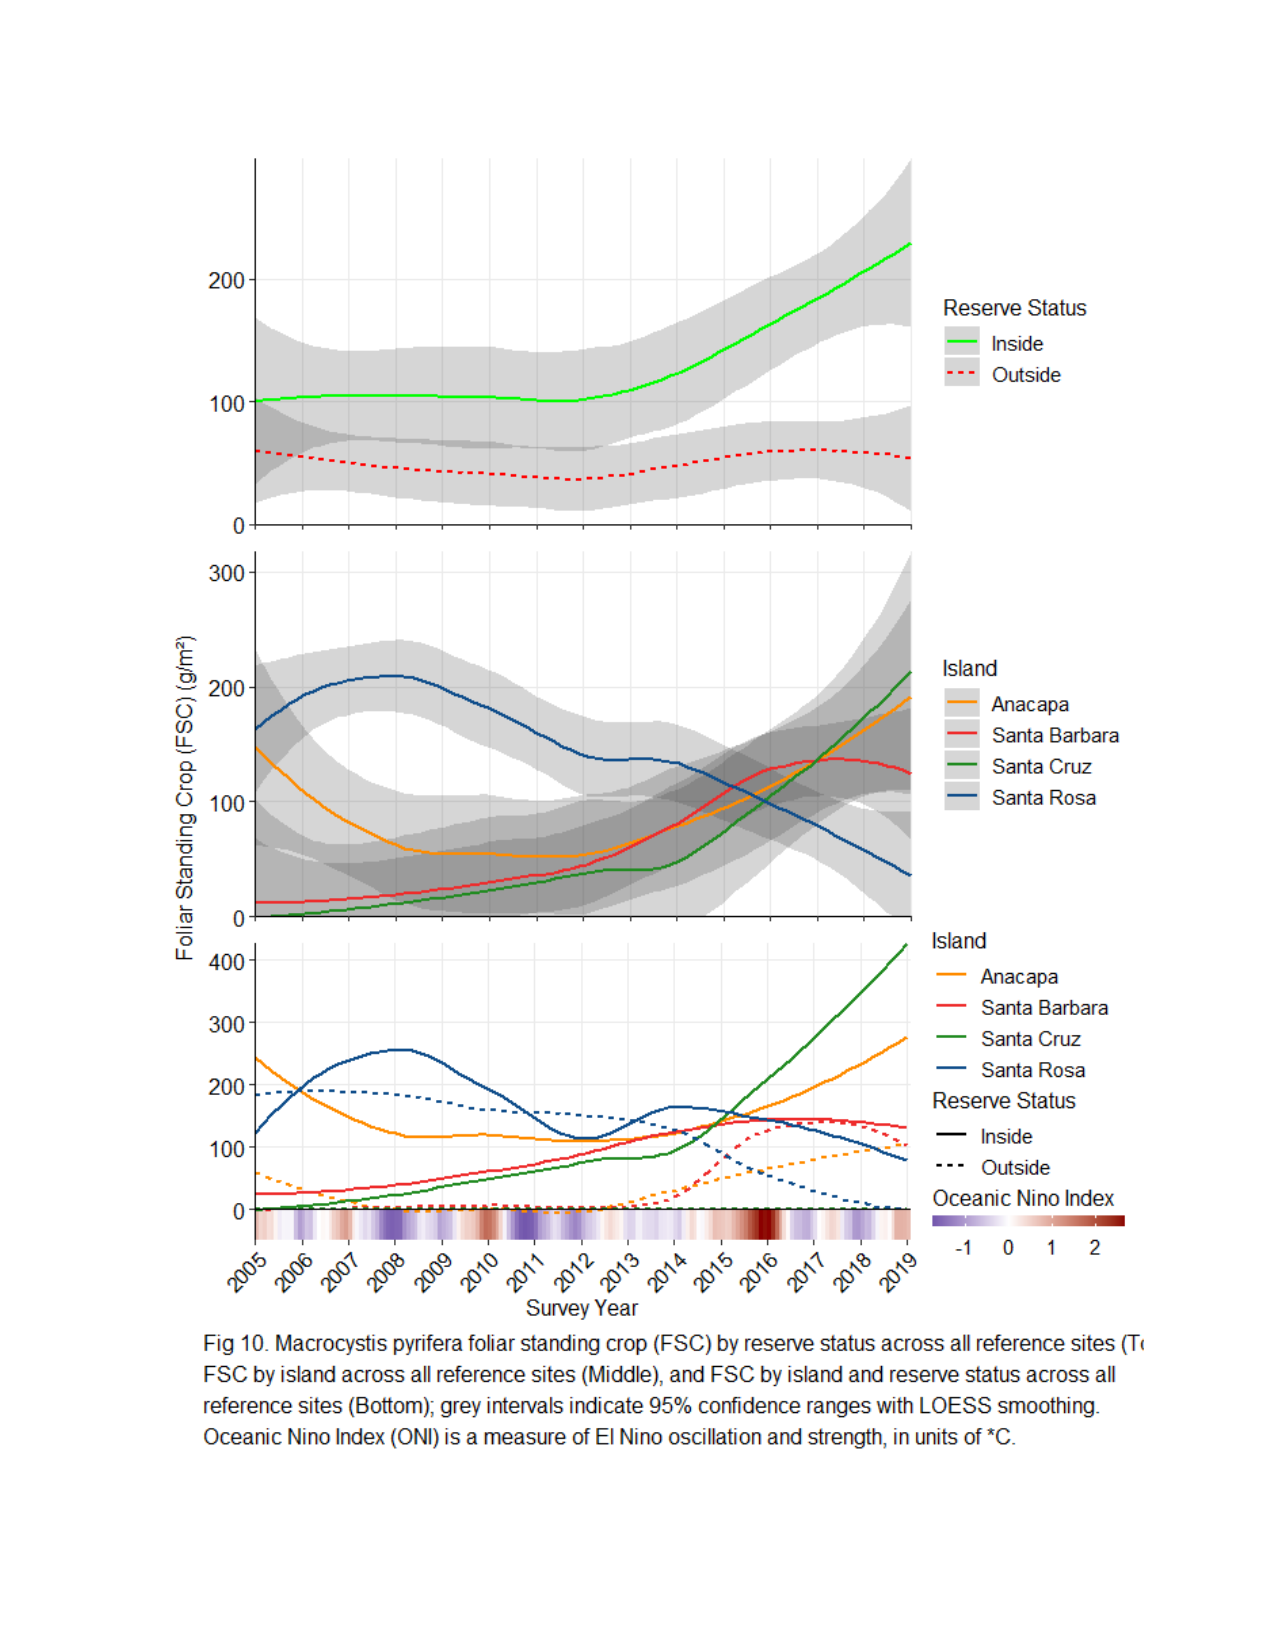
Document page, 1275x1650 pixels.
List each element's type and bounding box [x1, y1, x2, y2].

picture [168, 150, 1144, 1450]
